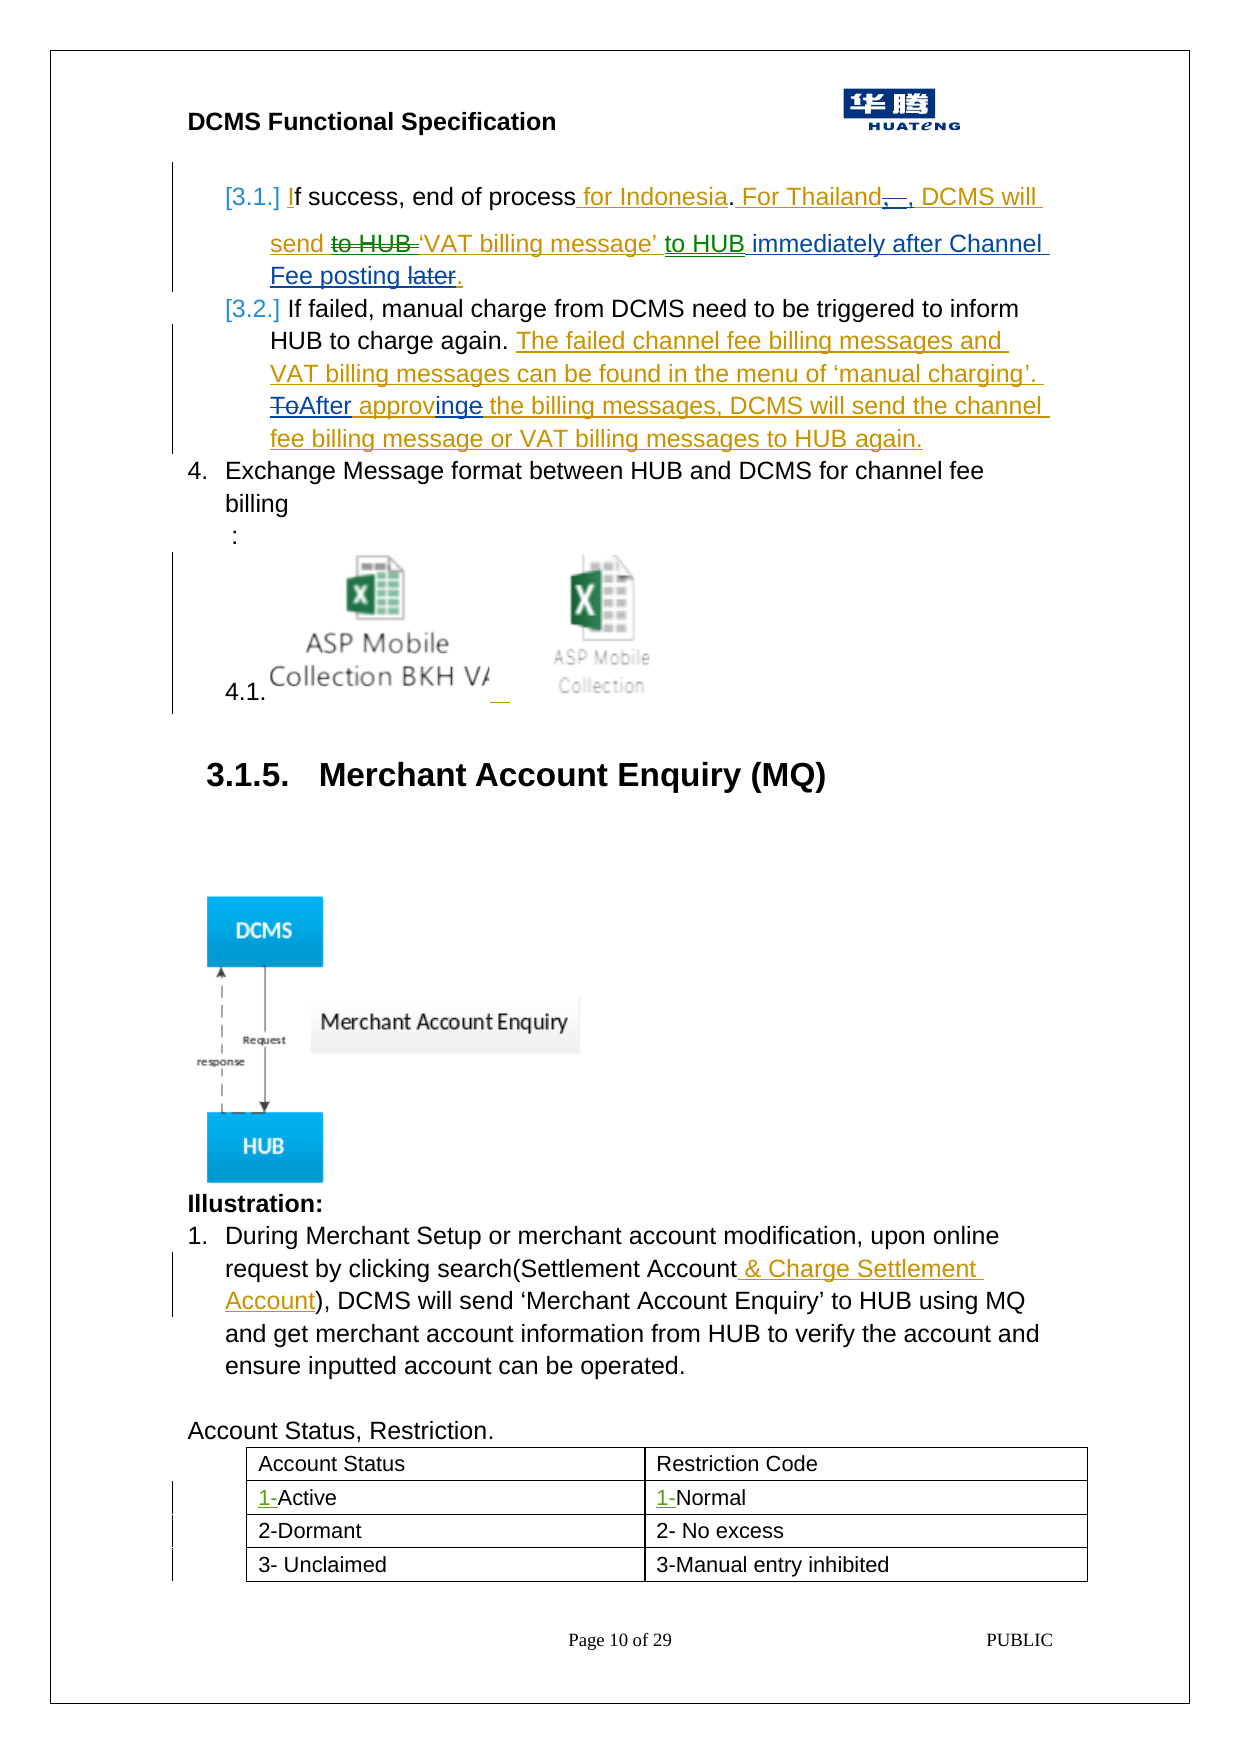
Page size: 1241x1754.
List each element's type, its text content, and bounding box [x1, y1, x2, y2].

text Illustration: [187, 1187, 1053, 1219]
subtitle Merchant Account Enquiry (MQ) [206, 742, 1053, 807]
text Account Status, Restriction. [187, 1414, 1053, 1447]
table_cell 2-Dormant [247, 1515, 644, 1547]
list Exchange Message format between HUB and DCMS for channel fee billing : [187, 454, 1053, 552]
table_cell 2- No excess [646, 1515, 1087, 1547]
list f success, end of process. [225, 162, 1053, 292]
table_cell Active [247, 1481, 644, 1514]
table_cell Normal [646, 1481, 1087, 1514]
table_cell 3-Manual entry inhibited [646, 1548, 1087, 1581]
list If failed, manual charge from DCMS need to be triggered to inform HUB to charge again. [225, 292, 1053, 454]
table_header Restriction Code [646, 1448, 1087, 1480]
list During Merchant Setup or merchant account modification, upon online request by clicking search(Settlement Account), DCMS will send ‘Merchant Account Enquiry’ to HUB using MQ and get merchant account information from HUB to verify the account and ensure inputted account can be operated. [187, 1219, 1053, 1382]
table_header Account Status [247, 1448, 644, 1480]
table_cell 3- Unclaimed [247, 1548, 644, 1581]
